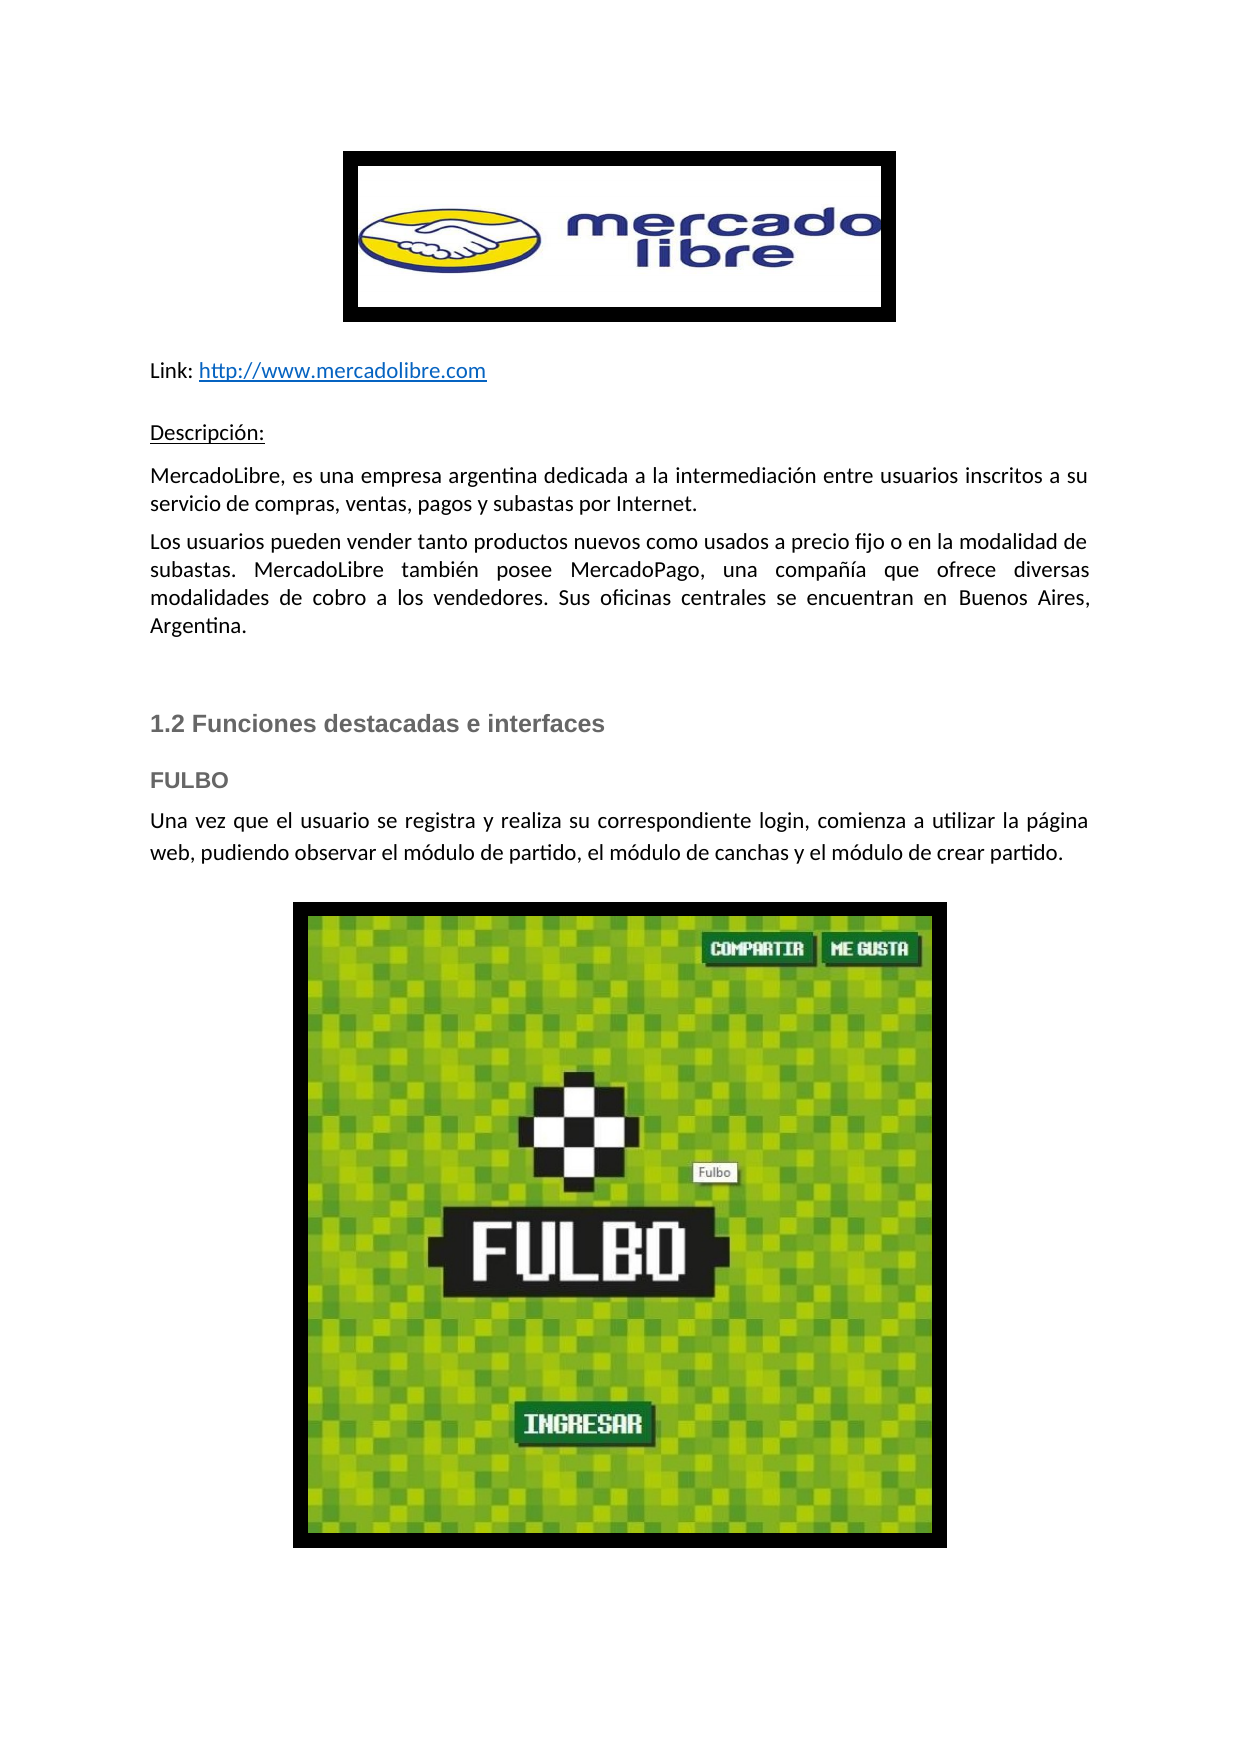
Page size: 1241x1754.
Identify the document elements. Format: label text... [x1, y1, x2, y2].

picture [308, 916, 932, 1533]
subtitle 1.2 Funciones destacadas e interfaces [150, 709, 1090, 738]
text Link: http://www.mercadolibre.com [150, 356, 1090, 384]
text Los usuarios pueden vender tanto productos nuevos como usados a precio fijo o en la modalidad de subastas. MercadoLibre también posee MercadoPago, una compañía que ofrece diversas modalidades de cobro a los vendedores. Sus oficinas centrales se encuentran en Buenos Aires, Argentina. [150, 527, 1090, 639]
text Una vez que el usuario se registra y realiza su correspondiente login, comienza a utilizar la página web, pudiendo observar el módulo de partido, el módulo de canchas y el módulo de crear partido. [150, 806, 1090, 866]
text MercadoLibre, es una empresa argentina dedicada a la intermediación entre usuarios inscritos a su servicio de compras, ventas, pagos y subastas por Internet. [150, 461, 1090, 517]
subtitle FULBO [150, 767, 1090, 794]
text Descripción: [150, 418, 1090, 446]
picture [358, 166, 881, 307]
